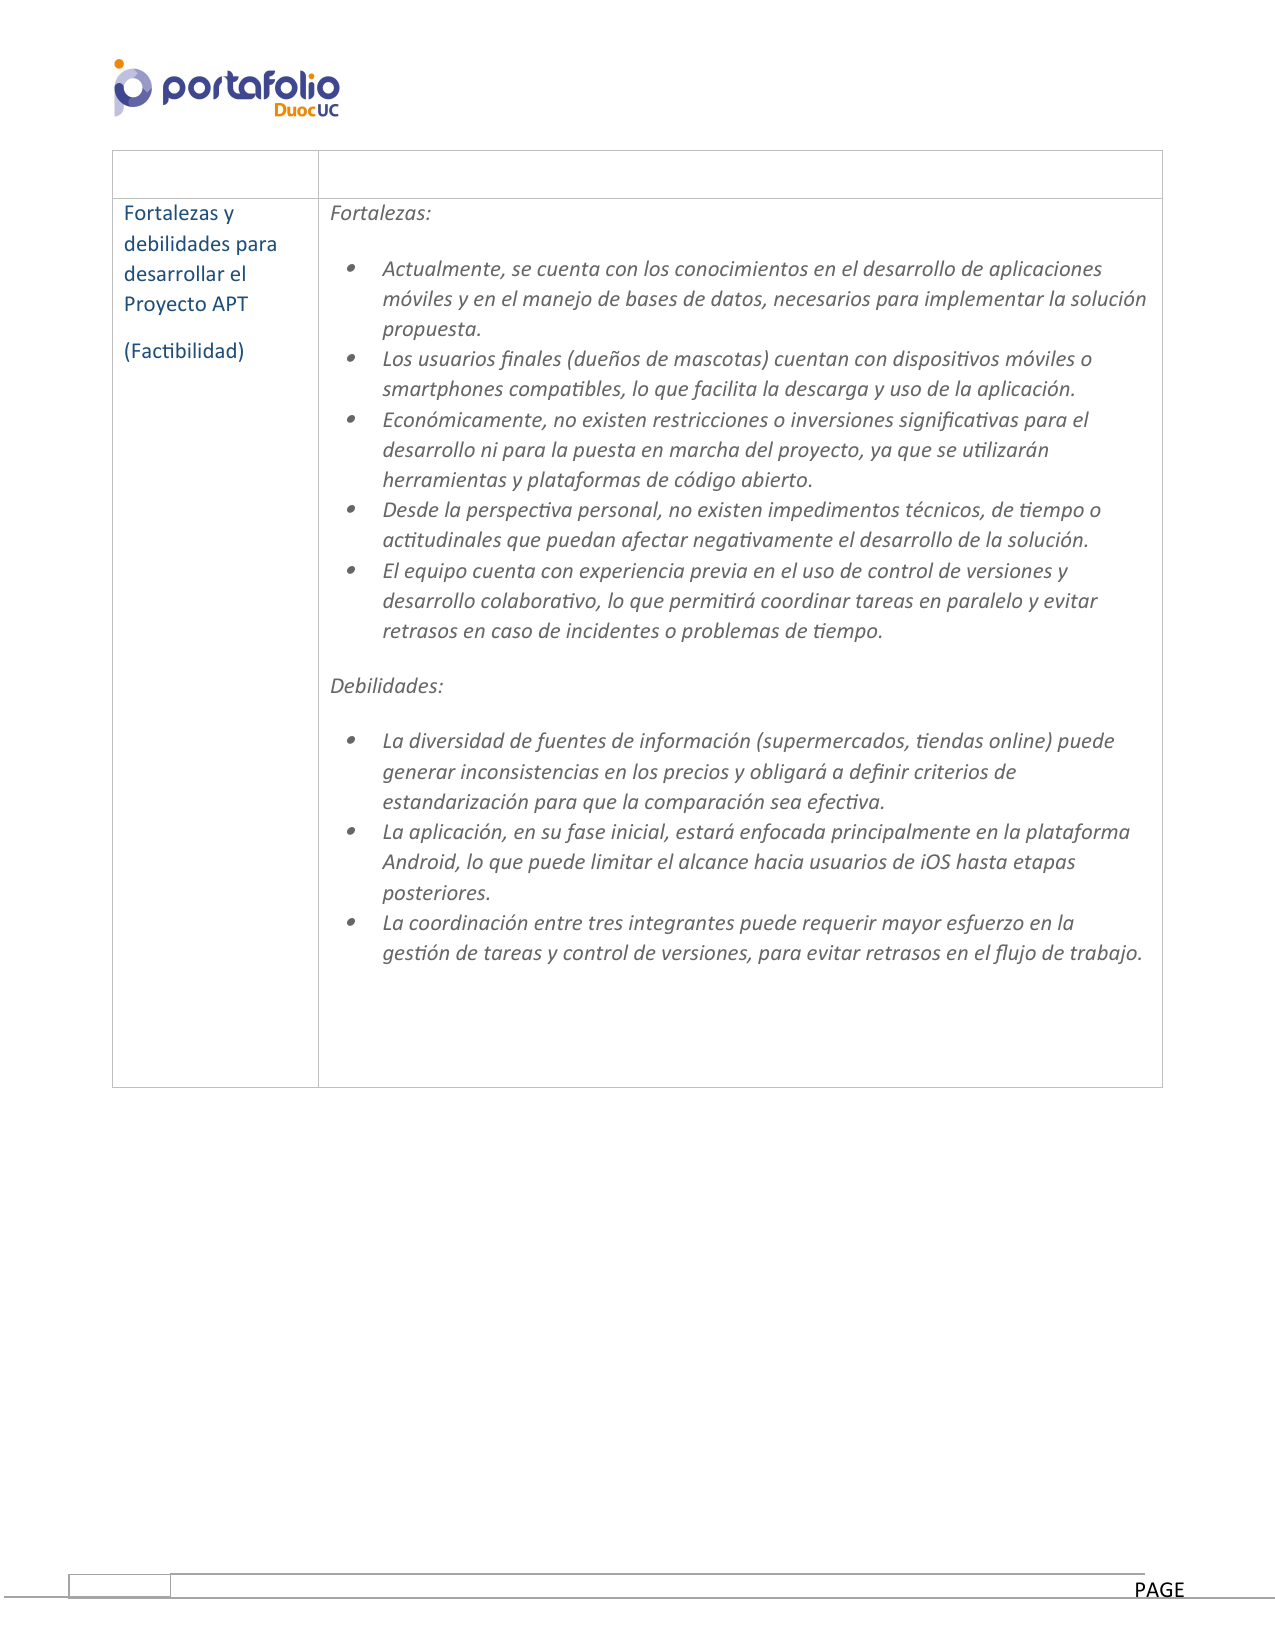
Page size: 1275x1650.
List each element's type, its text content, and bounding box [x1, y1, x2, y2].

picture [112, 59, 341, 118]
table_cell Fortalezas y debilidades para desarrollar el Proyecto APT (Factibilidad) [113, 199, 318, 1087]
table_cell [319, 151, 1162, 198]
table_cell Fortalezas: Actualmente, se cuenta con los conocimientos en el desarrollo de aplicaciones móviles y en el manejo de bases de datos, necesarios para implementar la solución propuesta. Los usuarios finales (dueños de mascotas) cuentan con dispositivos móviles o smartphones compatibles, lo que facilita la descarga y uso de la aplicación. Económicamente, no existen restricciones o inversiones significativas para el desarrollo ni para la puesta en marcha del proyecto, ya que se utilizarán herramientas y plataformas de código abierto. Desde la perspectiva personal, no existen impedimentos técnicos, de tiempo o actitudinales que puedan afectar negativamente el desarrollo de la solución. El equipo cuenta con experiencia previa en el uso de control de versiones y desarrollo colaborativo, lo que permitirá coordinar tareas en paralelo y evitar retrasos en caso de incidentes o problemas de tiempo. Debilidades: La diversidad de fuentes de información (supermercados, tiendas online) puede generar inconsistencias en los precios y obligará a definir criterios de estandarización para que la comparación sea efectiva. La aplicación, en su fase inicial, estará enfocada principalmente en la plataforma Android, lo que puede limitar el alcance hacia usuarios de iOS hasta etapas posteriores. La coordinación entre tres integrantes puede requerir mayor esfuerzo en la gestión de tareas y control de versiones, para evitar retrasos en el flujo de trabajo. [319, 199, 1162, 1087]
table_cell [113, 151, 318, 198]
